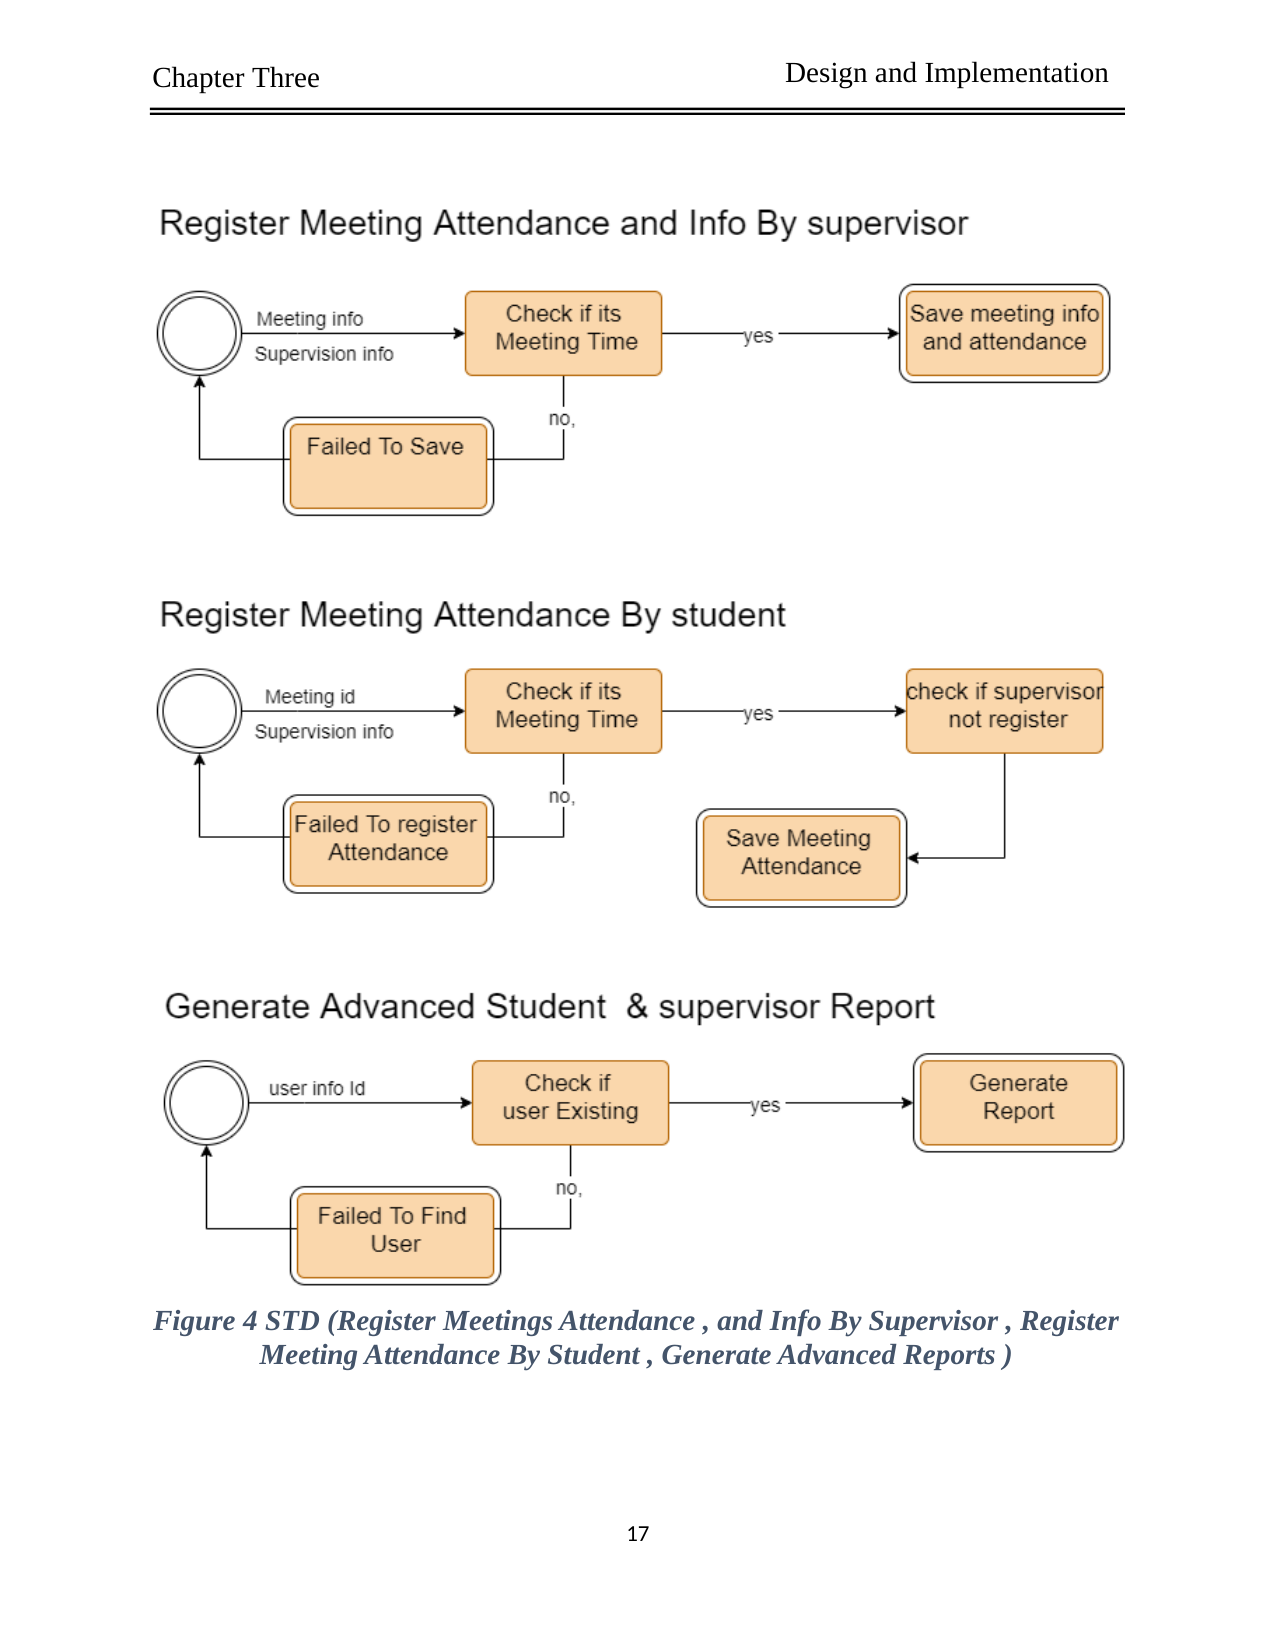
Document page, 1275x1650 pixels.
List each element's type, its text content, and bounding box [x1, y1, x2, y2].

text Figure 4 STD (Register Meetings Attendance , and Info By Supervisor , Register Meeting Attendance By Student , Generate Advanced Reports ) [150, 1303, 1125, 1370]
picture [150, 200, 1125, 1287]
